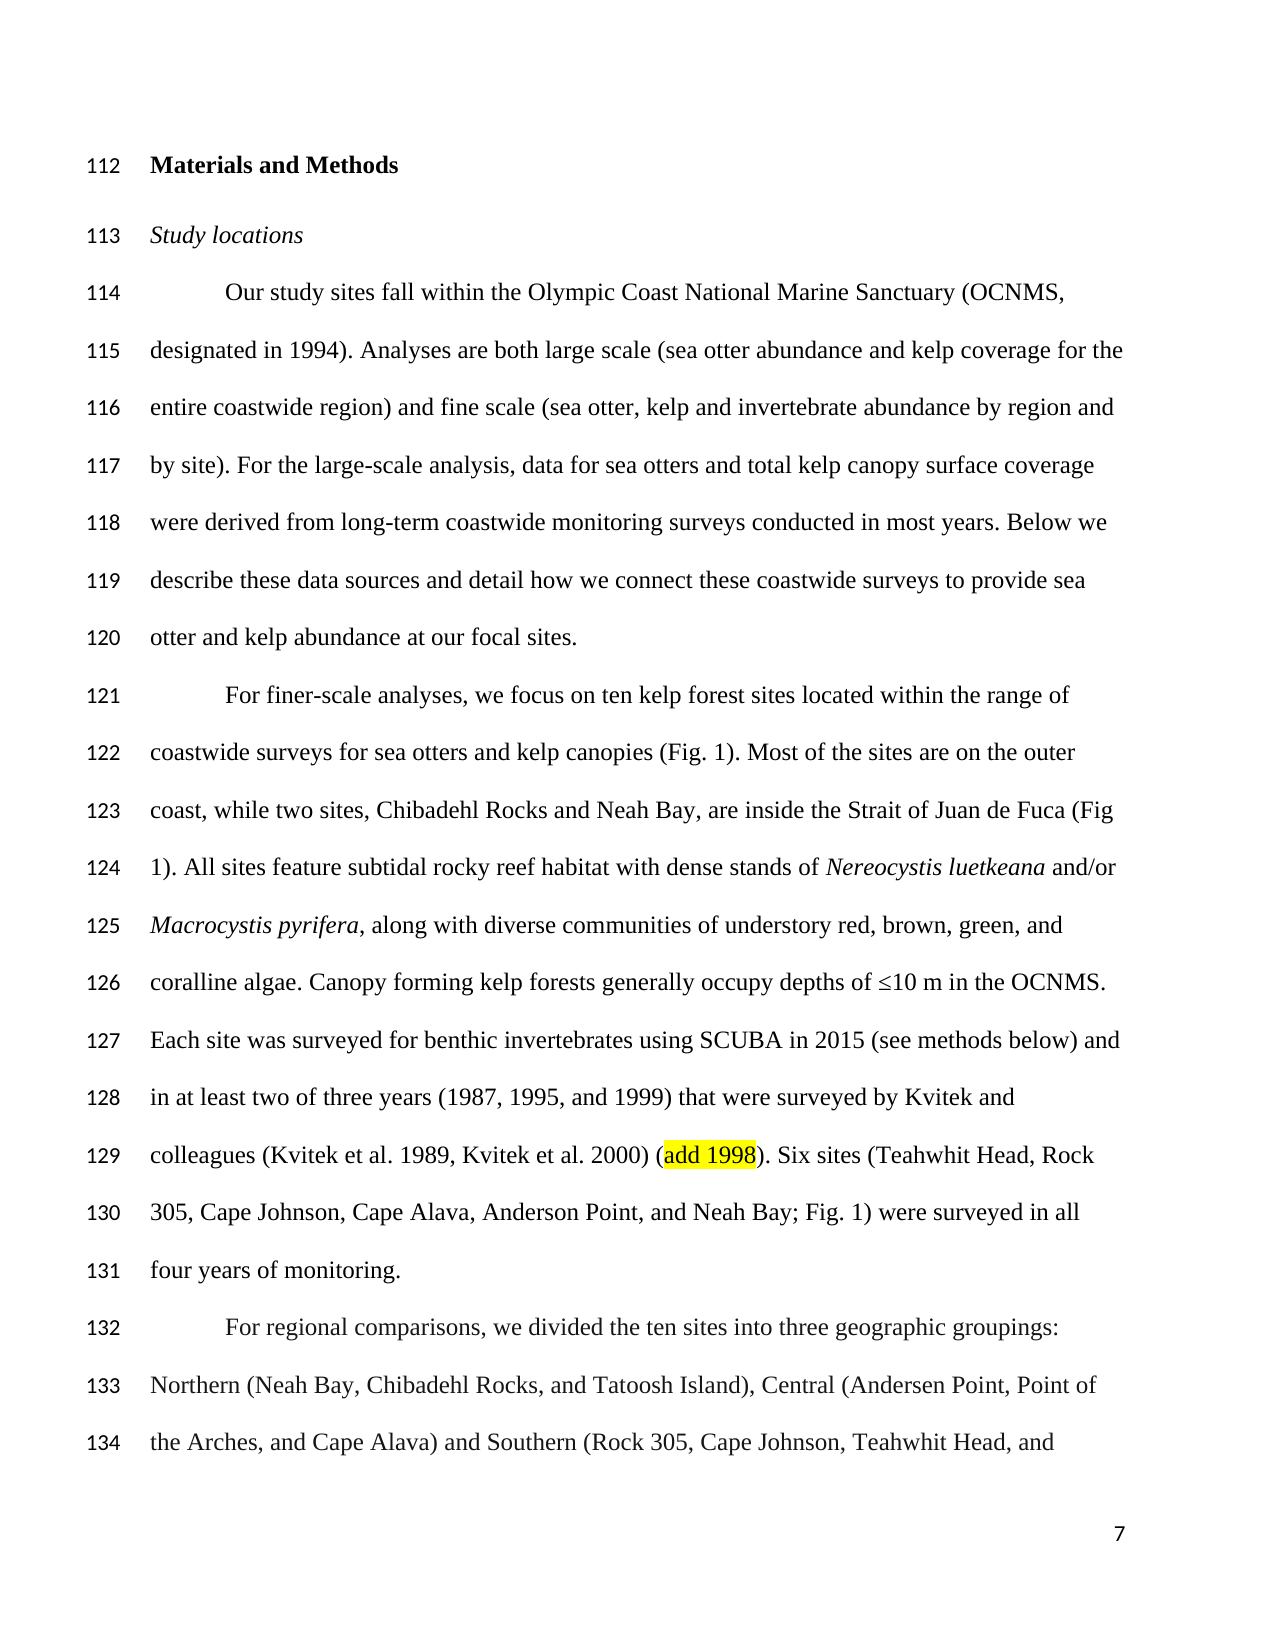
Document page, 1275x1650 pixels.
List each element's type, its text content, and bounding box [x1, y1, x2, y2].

text For finer-scale analyses, we focus on ten kelp forest sites located within the range of coastwide surveys for sea otters and kelp canopies (Fig. 1). Most of the sites are on the outer coast, while two sites, Chibadehl Rocks and Neah Bay, are inside the Strait of Juan de Fuca (Fig 1). All sites feature subtidal rocky reef habitat with dense stands of Nereocystis luetkeana and/or Macrocystis pyrifera, along with diverse communities of understory red, brown, green, and coralline algae. Canopy forming kelp forests generally occupy depths of ≤10 m in the OCNMS. Each site was surveyed for benthic invertebrates using SCUBA in 2015 (see methods below) and in at least two of three years (1987, 1995, and 1999) that were surveyed by Kvitek and colleagues (Kvitek et al. 1989, Kvitek et al. 2000) (add 1998). Six sites (Teahwhit Head, Rock 305, Cape Johnson, Cape Alava, Anderson Point, and Neah Bay; Fig. 1) were surveyed in all four years of monitoring. [150, 680, 1125, 1284]
text Our study sites fall within the Olympic Coast National Marine Sanctuary (OCNMS, designated in 1994). Analyses are both large scale (sea otter abundance and kelp coverage for the entire coastwide region) and fine scale (sea otter, kelp and invertebrate abundance by region and by site). For the large-scale analysis, data for sea otters and total kelp canopy surface coverage were derived from long-term coastwide monitoring surveys conducted in most years. Below we describe these data sources and detail how we connect these coastwide surveys to provide sea otter and kelp abundance at our focal sites. [150, 277, 1125, 651]
text Materials and Methods [150, 150, 1125, 179]
text Study locations [150, 220, 1125, 249]
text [150, 1312, 1125, 1456]
